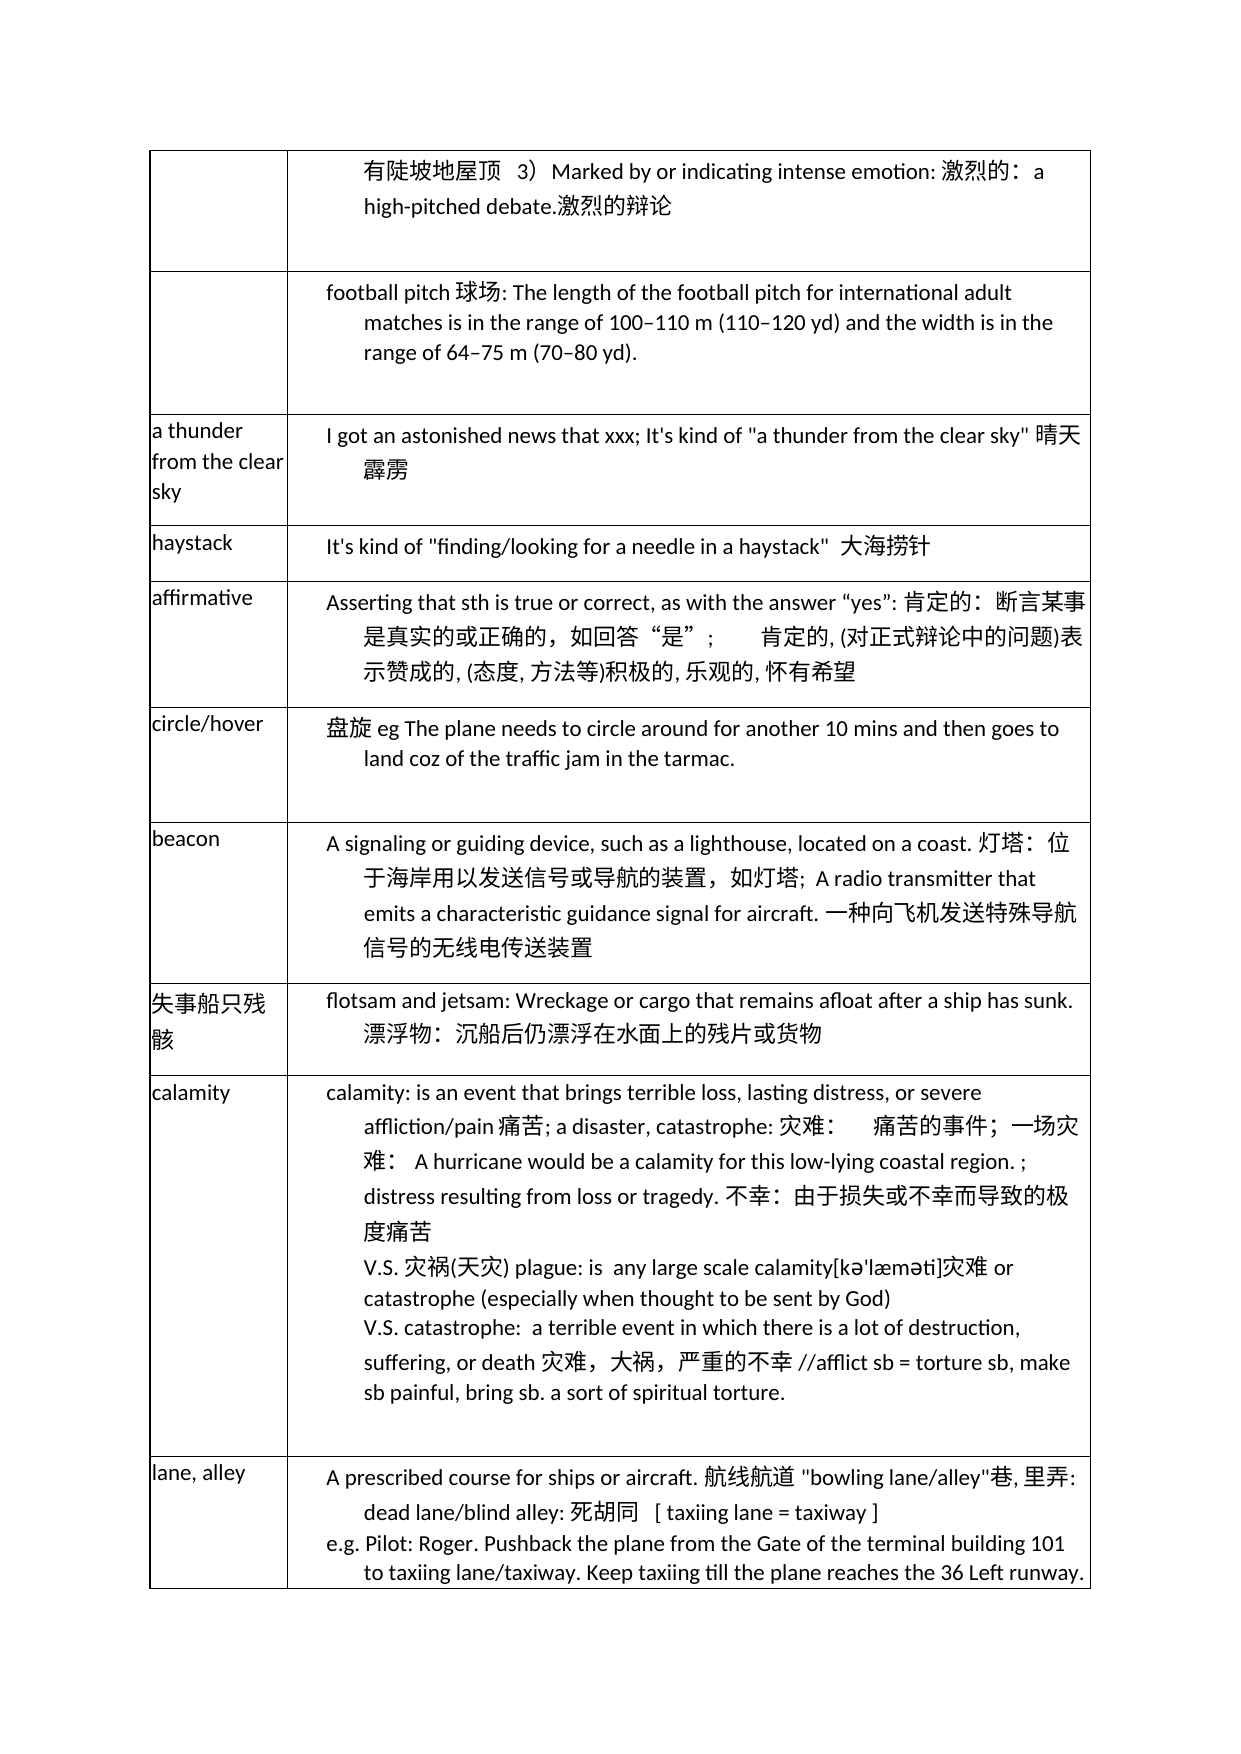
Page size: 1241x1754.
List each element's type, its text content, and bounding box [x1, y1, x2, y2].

table_cell [151, 272, 287, 414]
table_cell [151, 151, 287, 271]
table_cell a thunder from the clear sky [151, 415, 287, 525]
table_cell I got an astonished news that xxx; It's kind of "a thunder from the clear sky" 晴天霹雳 [288, 415, 1090, 525]
table_cell beacon [151, 823, 287, 983]
table_cell circle/hover [151, 708, 287, 822]
table_cell 盘旋 eg The plane needs to circle around for another 10 mins and then goes to land coz of the traffic jam in the tarmac. [288, 708, 1090, 822]
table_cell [288, 1457, 1090, 1588]
table_cell A signaling or guiding device, such as a lighthouse, located on a coast. 灯塔：位于海岸用以发送信号或导航的装置，如灯塔; A radio transmitter that emits a characteristic guidance signal for aircraft. 一种向飞机发送特殊导航信号的无线电传送装置 [288, 823, 1090, 983]
table_cell calamity [151, 1076, 287, 1456]
table_cell Asserting that sth is true or correct, as with the answer “yes”: 肯定的：断言某事是真实的或正确的，如回答“是”; 肯定的, (对正式辩论中的问题)表示赞成的, (态度, 方法等)积极的, 乐观的, 怀有希望 [288, 582, 1090, 707]
table_cell football pitch 球场: The length of the football pitch for international adult matches is in the range of 100–110 m (110–120 yd) and the width is in the range of 64–75 m (70–80 yd). [288, 272, 1090, 414]
table_cell 失事船只残骸 [151, 984, 287, 1075]
table_cell flotsam and jetsam: Wreckage or cargo that remains afloat after a ship has sunk. 漂浮物：沉船后仍漂浮在水面上的残片或货物 [288, 984, 1090, 1075]
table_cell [288, 151, 1090, 271]
table_cell It's kind of "finding/looking for a needle in a haystack" 大海捞针 [288, 526, 1090, 581]
table_cell lane, alley [151, 1457, 287, 1588]
table_cell haystack [151, 526, 287, 581]
table_cell affirmative [151, 582, 287, 707]
table_cell calamity: is an event that brings terrible loss, lasting distress, or severe affliction/pain痛苦; a disaster, catastrophe: 灾难： 痛苦的事件；一场灾难： A hurricane would be a calamity for this low-lying coastal region. ; distress resulting from loss or tragedy. 不幸：由于损失或不幸而导致的极度痛苦 V.S. 灾祸(天灾) plague: is any large scale calamity[kə'læməti]灾难 or catastrophe (especially when thought to be sent by God) V.S. catastrophe: a terrible event in which there is a lot of destruction, suffering, or death 灾难，大祸，严重的不幸 //afflict sb = torture sb, make sb painful, bring sb. a sort of spiritual torture. [288, 1076, 1090, 1456]
